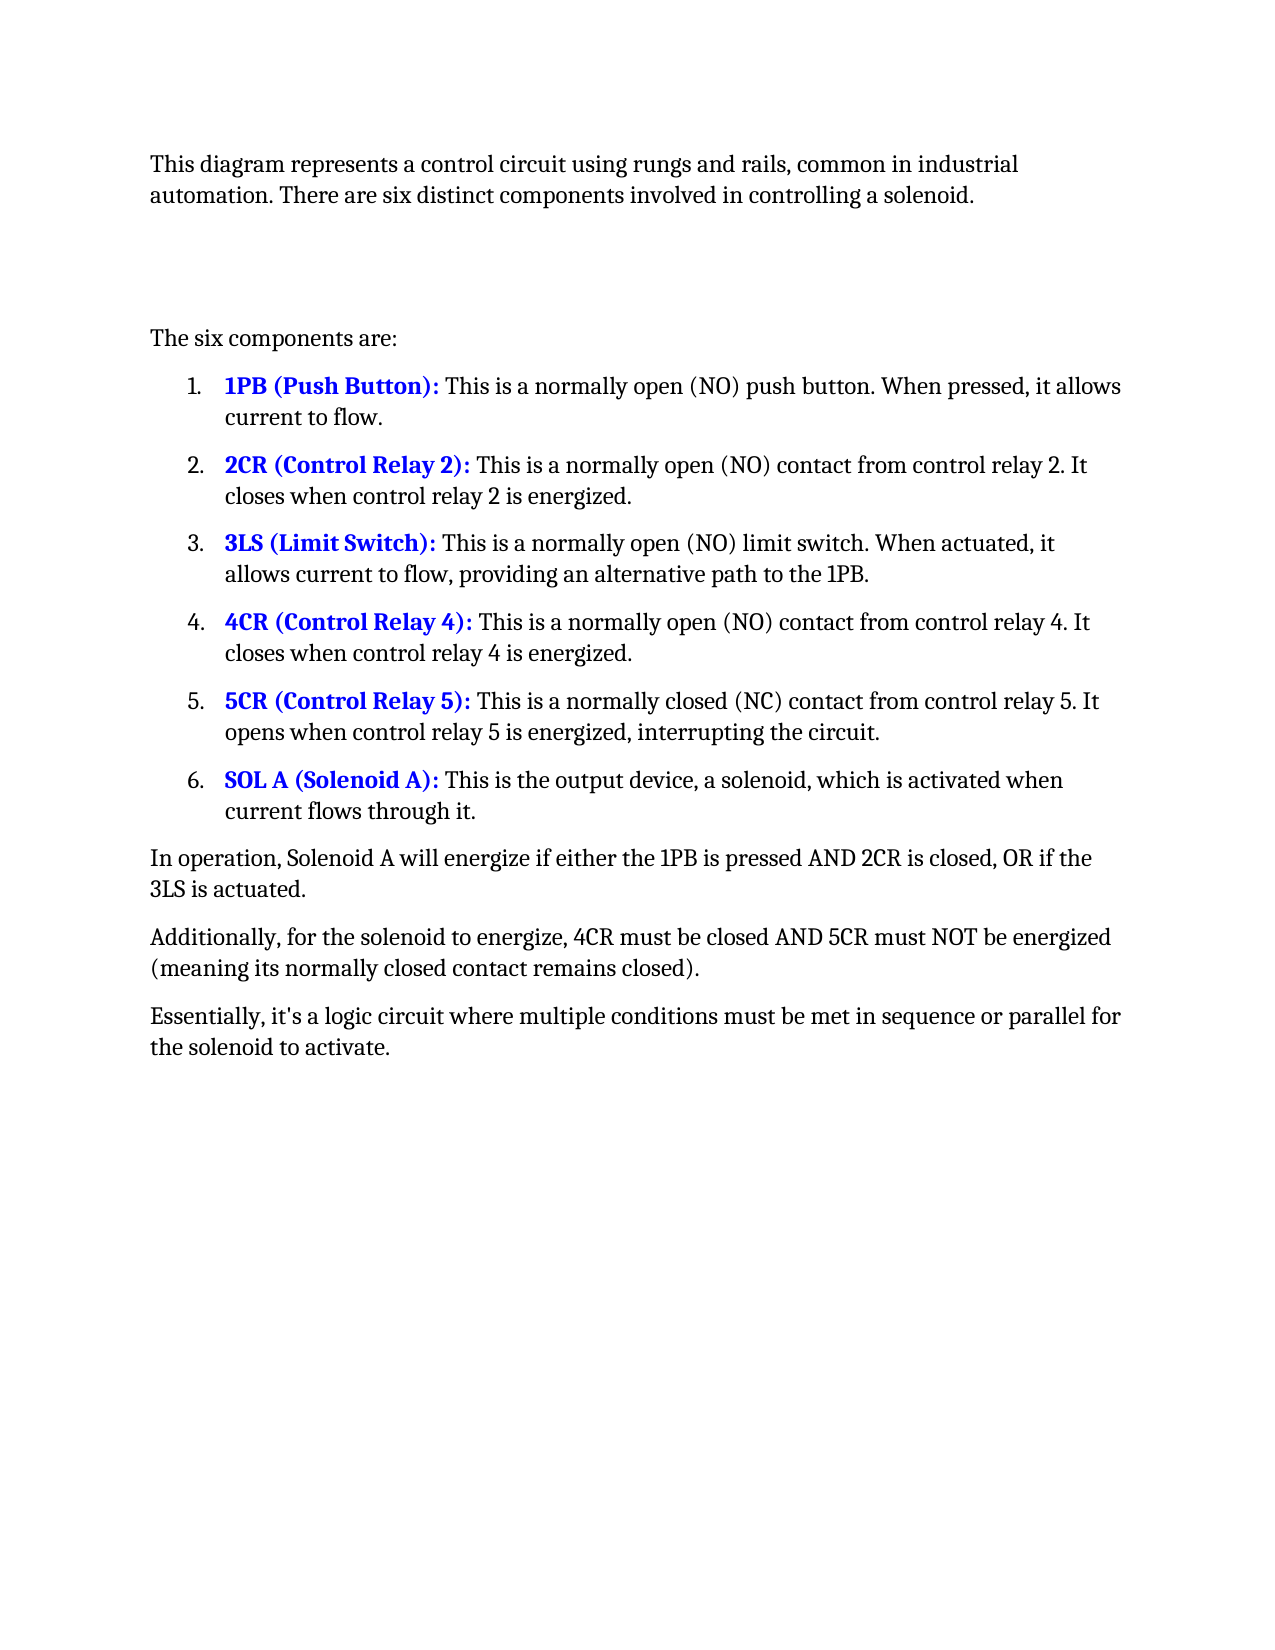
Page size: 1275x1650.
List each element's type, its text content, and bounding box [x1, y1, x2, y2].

text This diagram represents a control circuit using rungs and rails, common in industrial automation. There are six distinct components involved in controlling a solenoid. [150, 150, 1125, 210]
text The six components are: [150, 324, 1125, 353]
list 5CR (Control Relay 5): This is a normally closed (NC) contact from control relay 5. It opens when control relay 5 is energized, interrupting the circuit. [187, 687, 1125, 747]
list 3LS (Limit Switch): This is a normally open (NO) limit switch. When actuated, it allows current to flow, providing an alternative path to the 1PB. [187, 529, 1125, 589]
list 4CR (Control Relay 4): This is a normally open (NO) contact from control relay 4. It closes when control relay 4 is energized. [187, 608, 1125, 668]
text In operation, Solenoid A will energize if either the 1PB is pressed AND 2CR is closed, OR if the 3LS is actuated. [150, 844, 1125, 904]
list 1PB (Push Button): This is a normally open (NO) push button. When pressed, it allows current to flow. [187, 372, 1125, 432]
list 2CR (Control Relay 2): This is a normally open (NO) contact from control relay 2. It closes when control relay 2 is energized. [187, 451, 1125, 510]
text Essentially, it's a logic circuit where multiple conditions must be met in sequence or parallel for the solenoid to activate. [150, 1002, 1125, 1062]
list SOL A (Solenoid A): This is the output device, a solenoid, which is activated when current flows through it. [187, 766, 1125, 825]
text Additionally, for the solenoid to energize, 4CR must be closed AND 5CR must NOT be energized (meaning its normally closed contact remains closed). [150, 923, 1125, 983]
